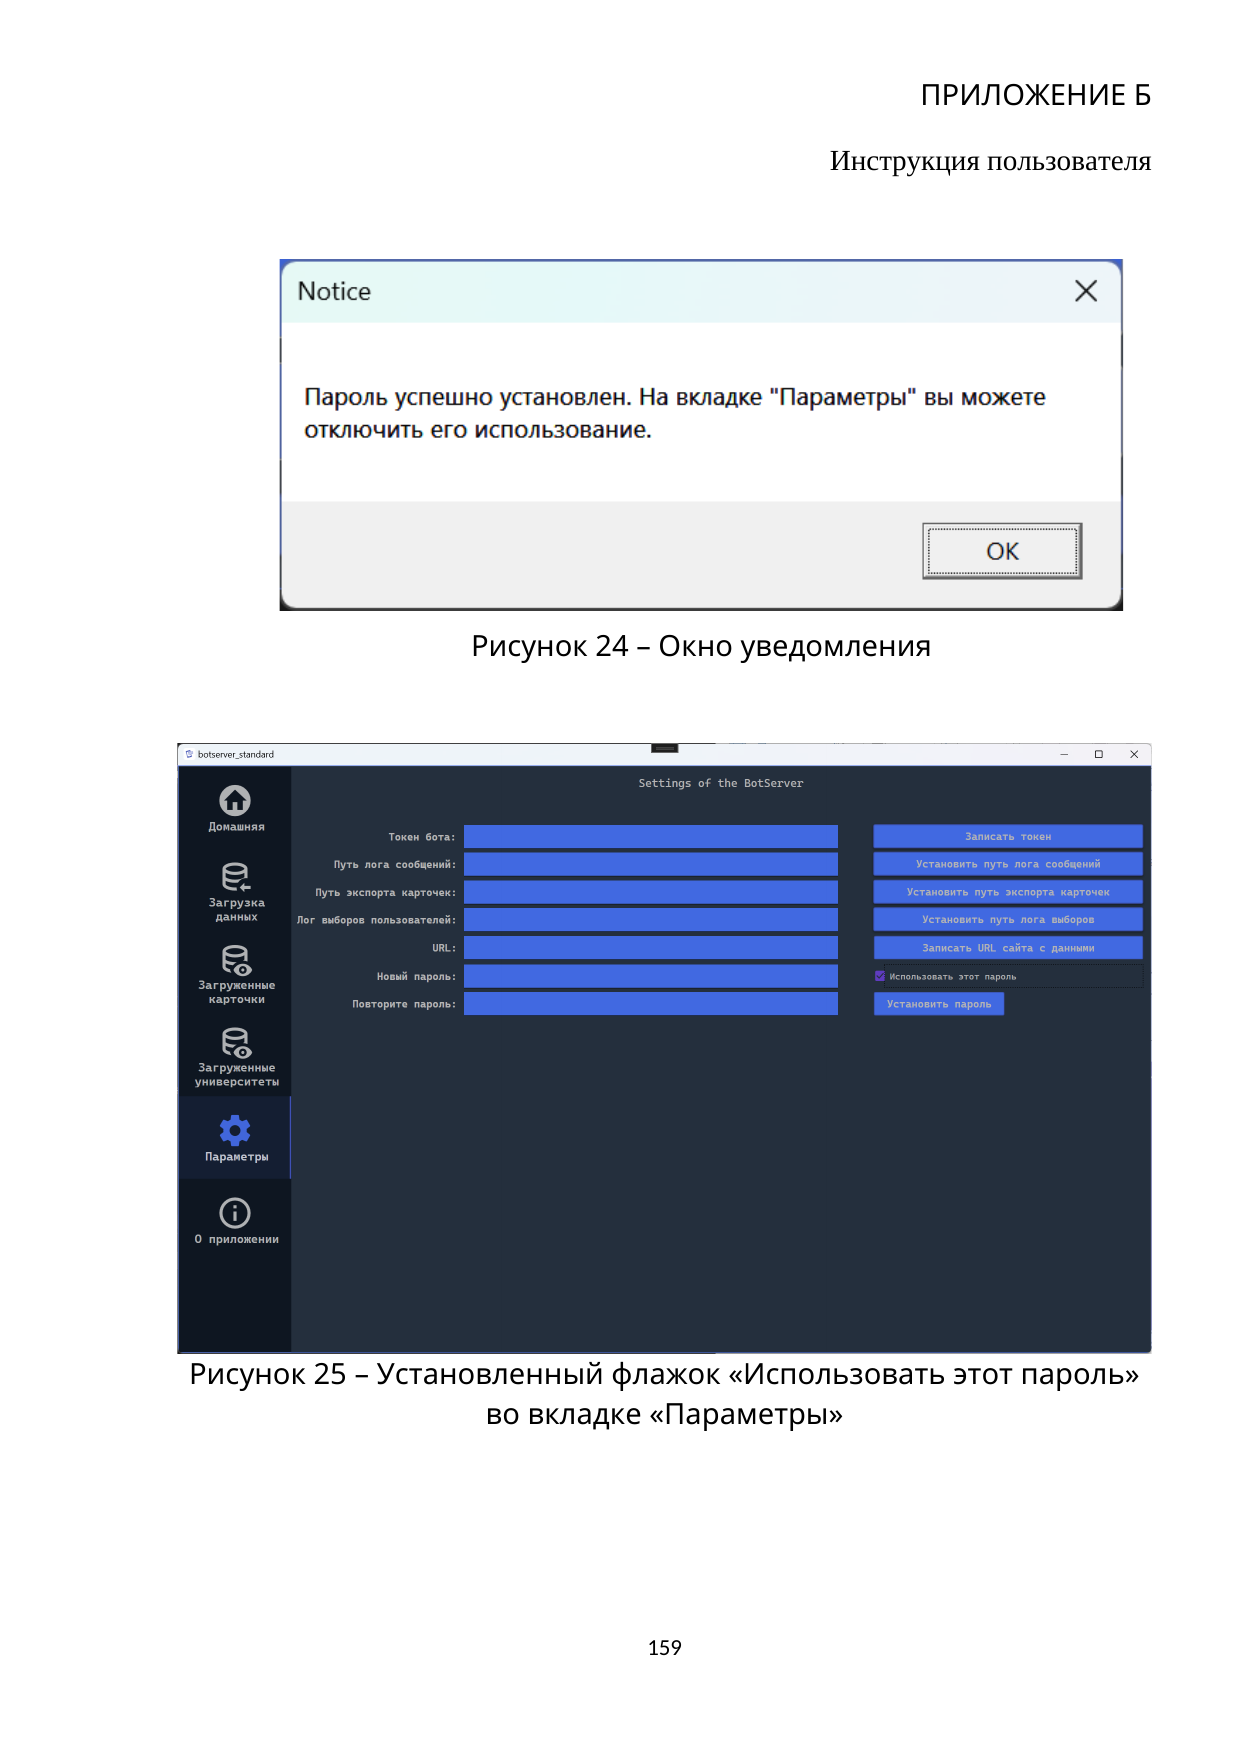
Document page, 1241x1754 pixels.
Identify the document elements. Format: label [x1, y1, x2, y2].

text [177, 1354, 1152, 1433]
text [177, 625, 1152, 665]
picture [279, 259, 1124, 611]
picture [177, 743, 1152, 1354]
